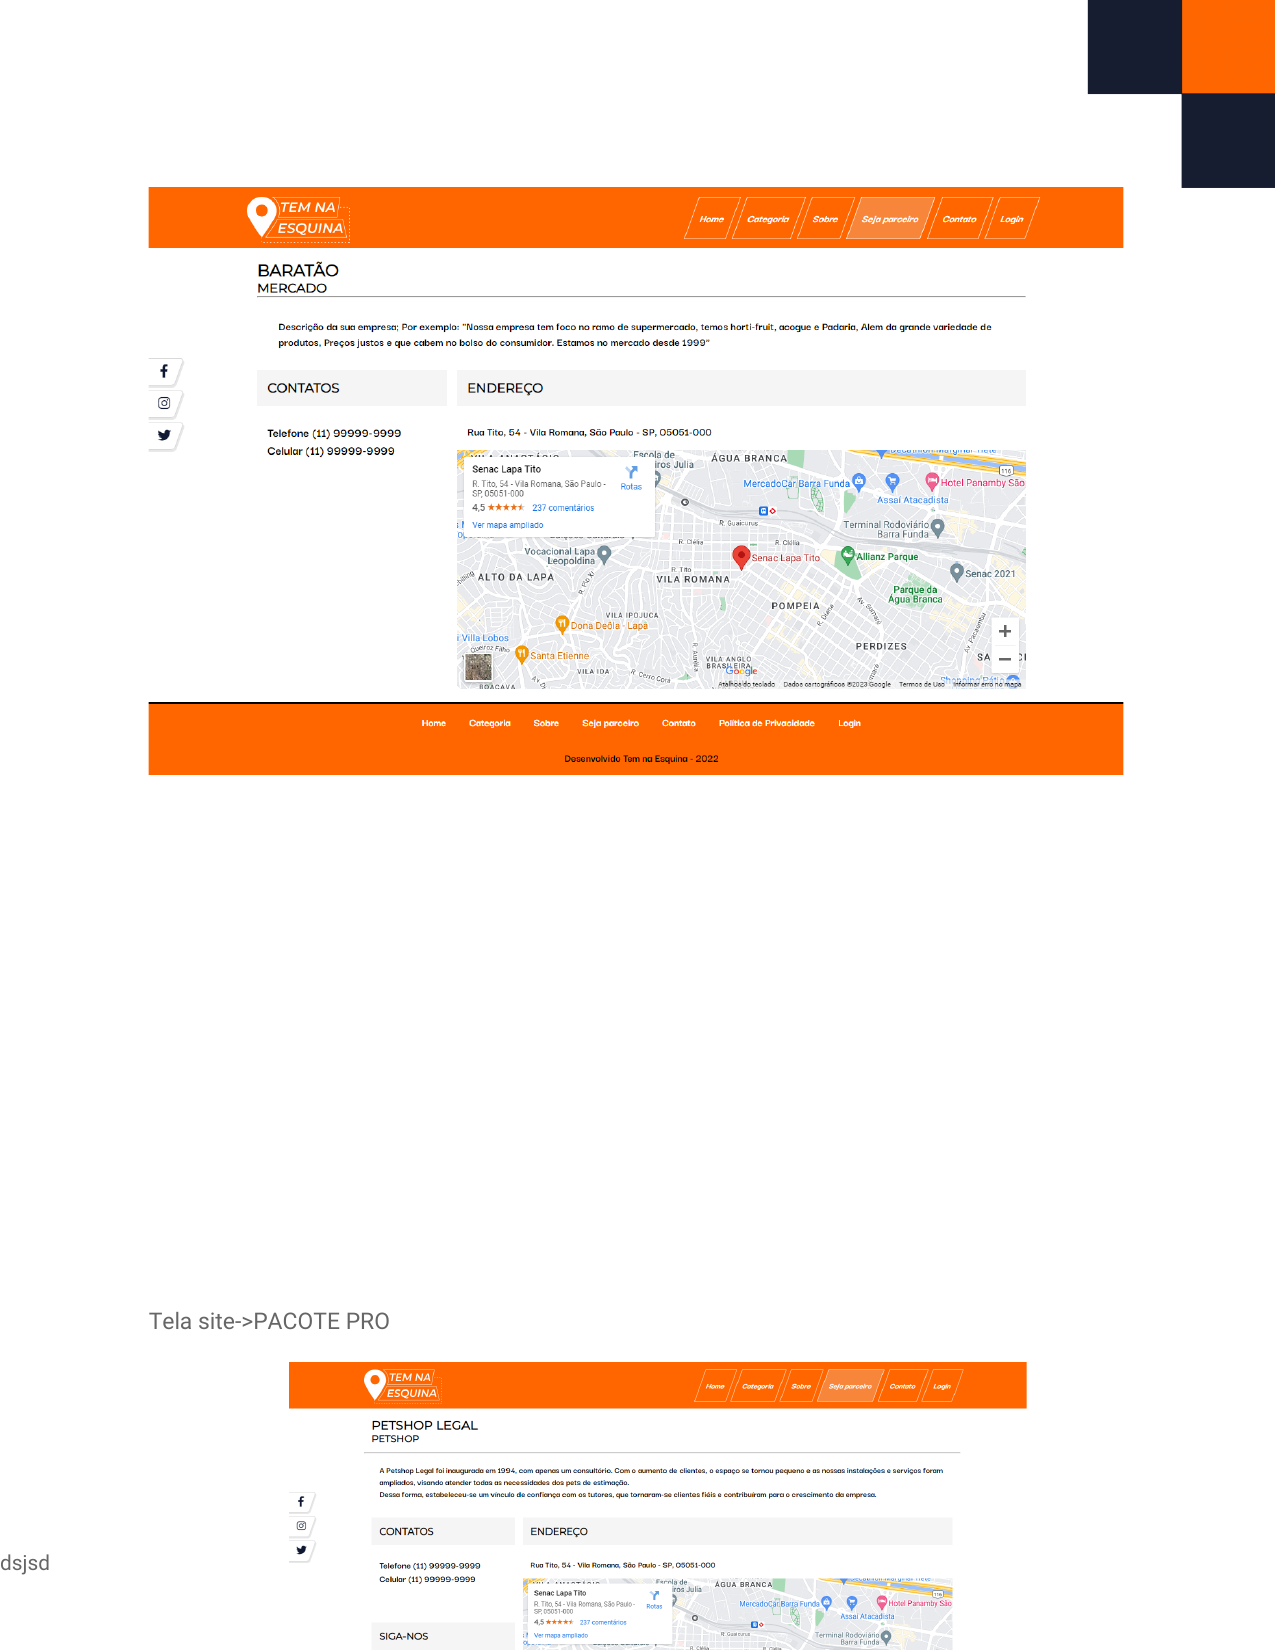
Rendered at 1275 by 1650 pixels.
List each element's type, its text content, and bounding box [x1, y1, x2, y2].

text Tela site->PACOTE PRO [148, 1308, 1125, 1335]
picture [289, 1362, 1027, 1650]
picture [148, 0, 1275, 775]
